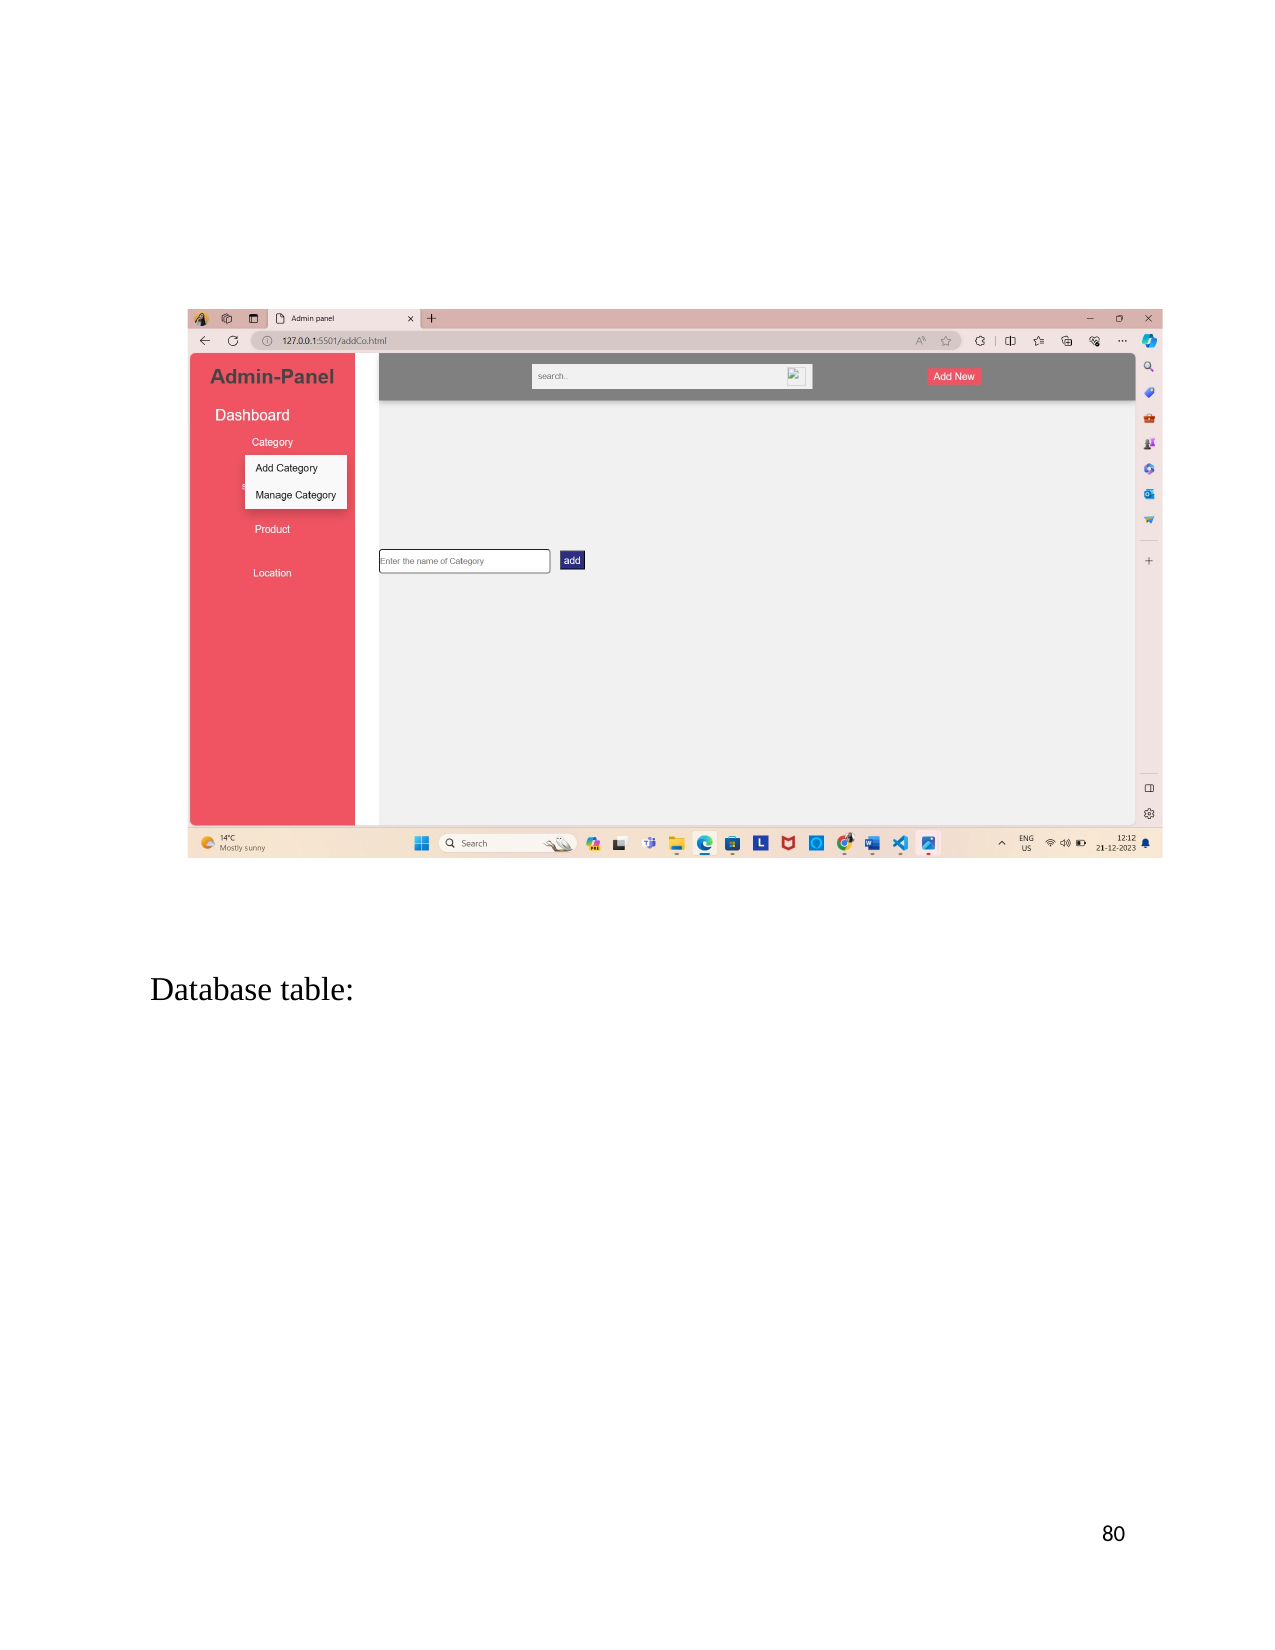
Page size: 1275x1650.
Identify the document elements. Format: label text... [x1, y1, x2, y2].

text Database table: [150, 969, 1125, 1008]
picture [187, 309, 1163, 858]
